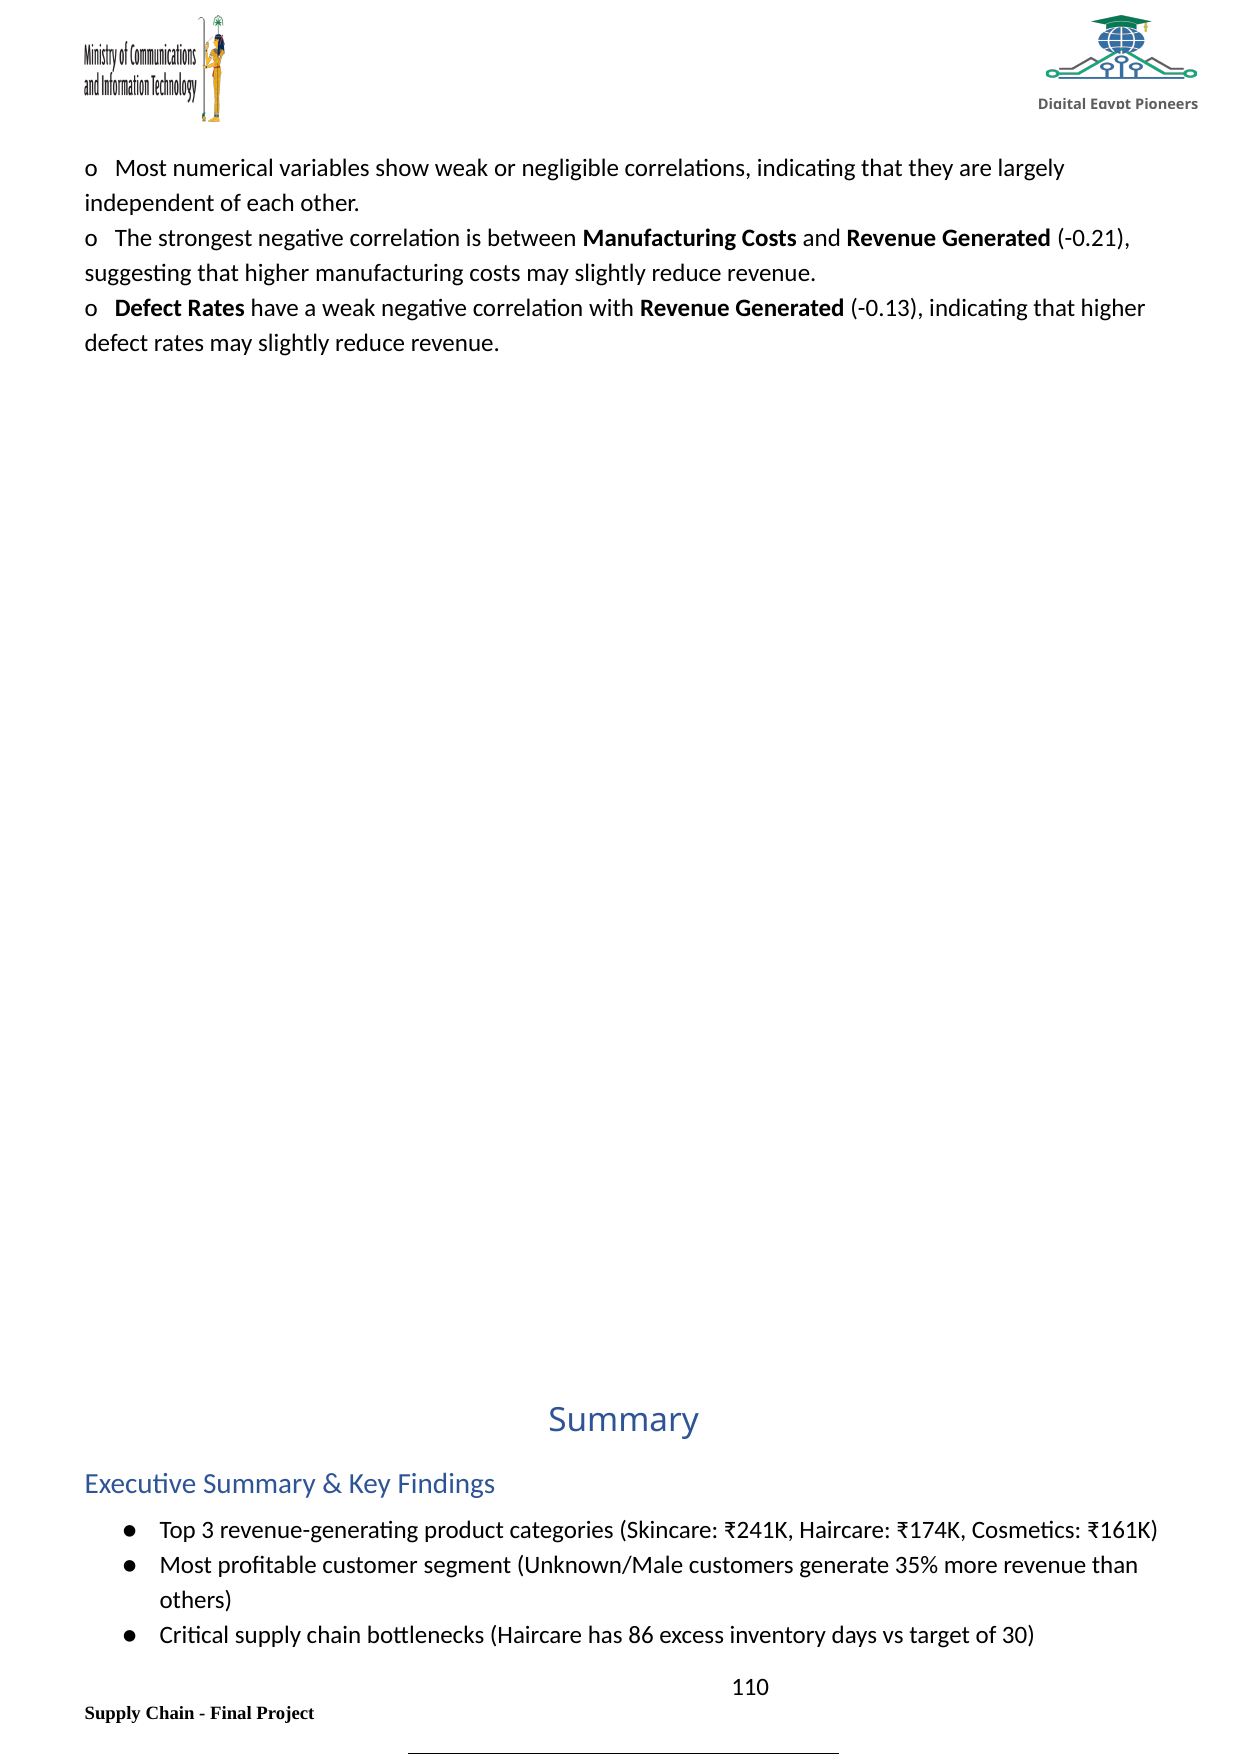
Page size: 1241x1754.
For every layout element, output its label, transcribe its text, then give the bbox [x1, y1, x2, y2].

subtitle Summary [84, 1396, 1162, 1441]
text o The strongest negative correlation is between Manufacturing Costs and Revenue Generated (-0.21), suggesting that higher manufacturing costs may slightly reduce revenue. [84, 223, 1162, 288]
list Critical supply chain bottlenecks (Haircare has 86 excess inventory days vs target of 30) [122, 1619, 1162, 1649]
picture [84, 15, 225, 122]
picture [1045, 15, 1197, 82]
list Most profitable customer segment (Unknown/Male customers generate 35% more revenue than others) [122, 1549, 1162, 1614]
subtitle Executive Summary & Key Findings [84, 1465, 1162, 1500]
list Top 3 revenue-generating product categories (Skincare: ₹241K, Haircare: ₹174K, Cosmetics: ₹161K) [122, 1514, 1162, 1544]
text o Most numerical variables show weak or negligible correlations, indicating that they are largely independent of each other. [84, 153, 1162, 218]
text o Defect Rates have a weak negative correlation with Revenue Generated (-0.13), indicating that higher defect rates may slightly reduce revenue. [84, 293, 1162, 358]
